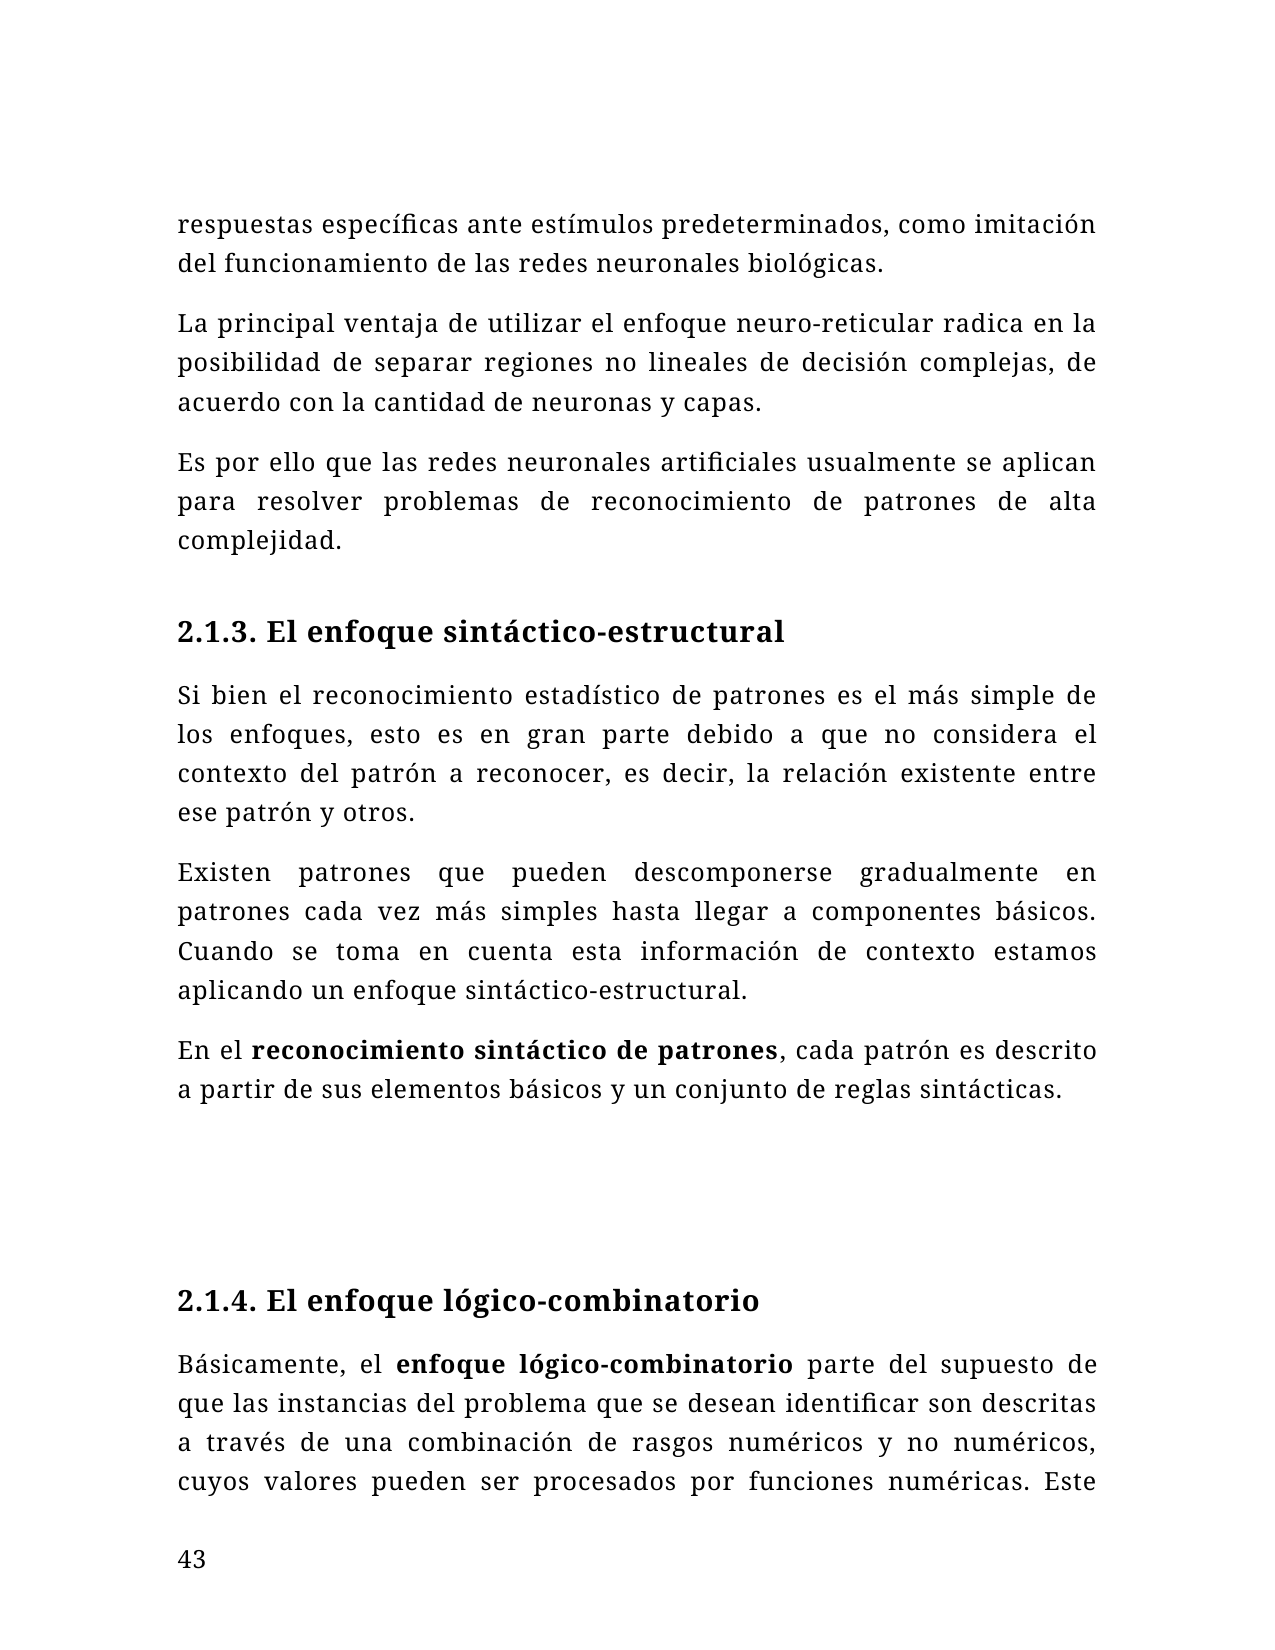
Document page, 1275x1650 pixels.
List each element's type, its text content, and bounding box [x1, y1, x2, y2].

text La principal ventaja de utilizar el enfoque neuro-reticular radica en la posibilidad de separar regiones no lineales de decisión complejas, de acuerdo con la cantidad de neuronas y capas. [177, 306, 1098, 418]
text En el reconocimiento sintáctico de patrones, cada patrón es descrito a partir de sus elementos básicos y un conjunto de reglas sintácticas. [177, 1032, 1098, 1106]
text Existen patrones que pueden descomponerse gradualmente en patrones cada vez más simples hasta llegar a componentes básicos. Cuando se toma en cuenta esta información de contexto estamos aplicando un enfoque sintáctico-estructural. [177, 855, 1098, 1006]
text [177, 1346, 1098, 1498]
text Si bien el reconocimiento estadístico de patrones es el más simple de los enfoques, esto es en gran parte debido a que no considera el contexto del patrón a reconocer, es decir, la relación existente entre ese patrón y otros. [177, 677, 1098, 829]
text Es por ello que las redes neuronales artificiales usualmente se aplican para resolver problemas de reconocimiento de patrones de alta complejidad. [177, 444, 1098, 557]
subtitle 2.1.4. El enfoque lógico-combinatorio [177, 1281, 1098, 1320]
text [177, 207, 1098, 280]
subtitle 2.1.3. El enfoque sintáctico-estructural [177, 612, 1098, 651]
